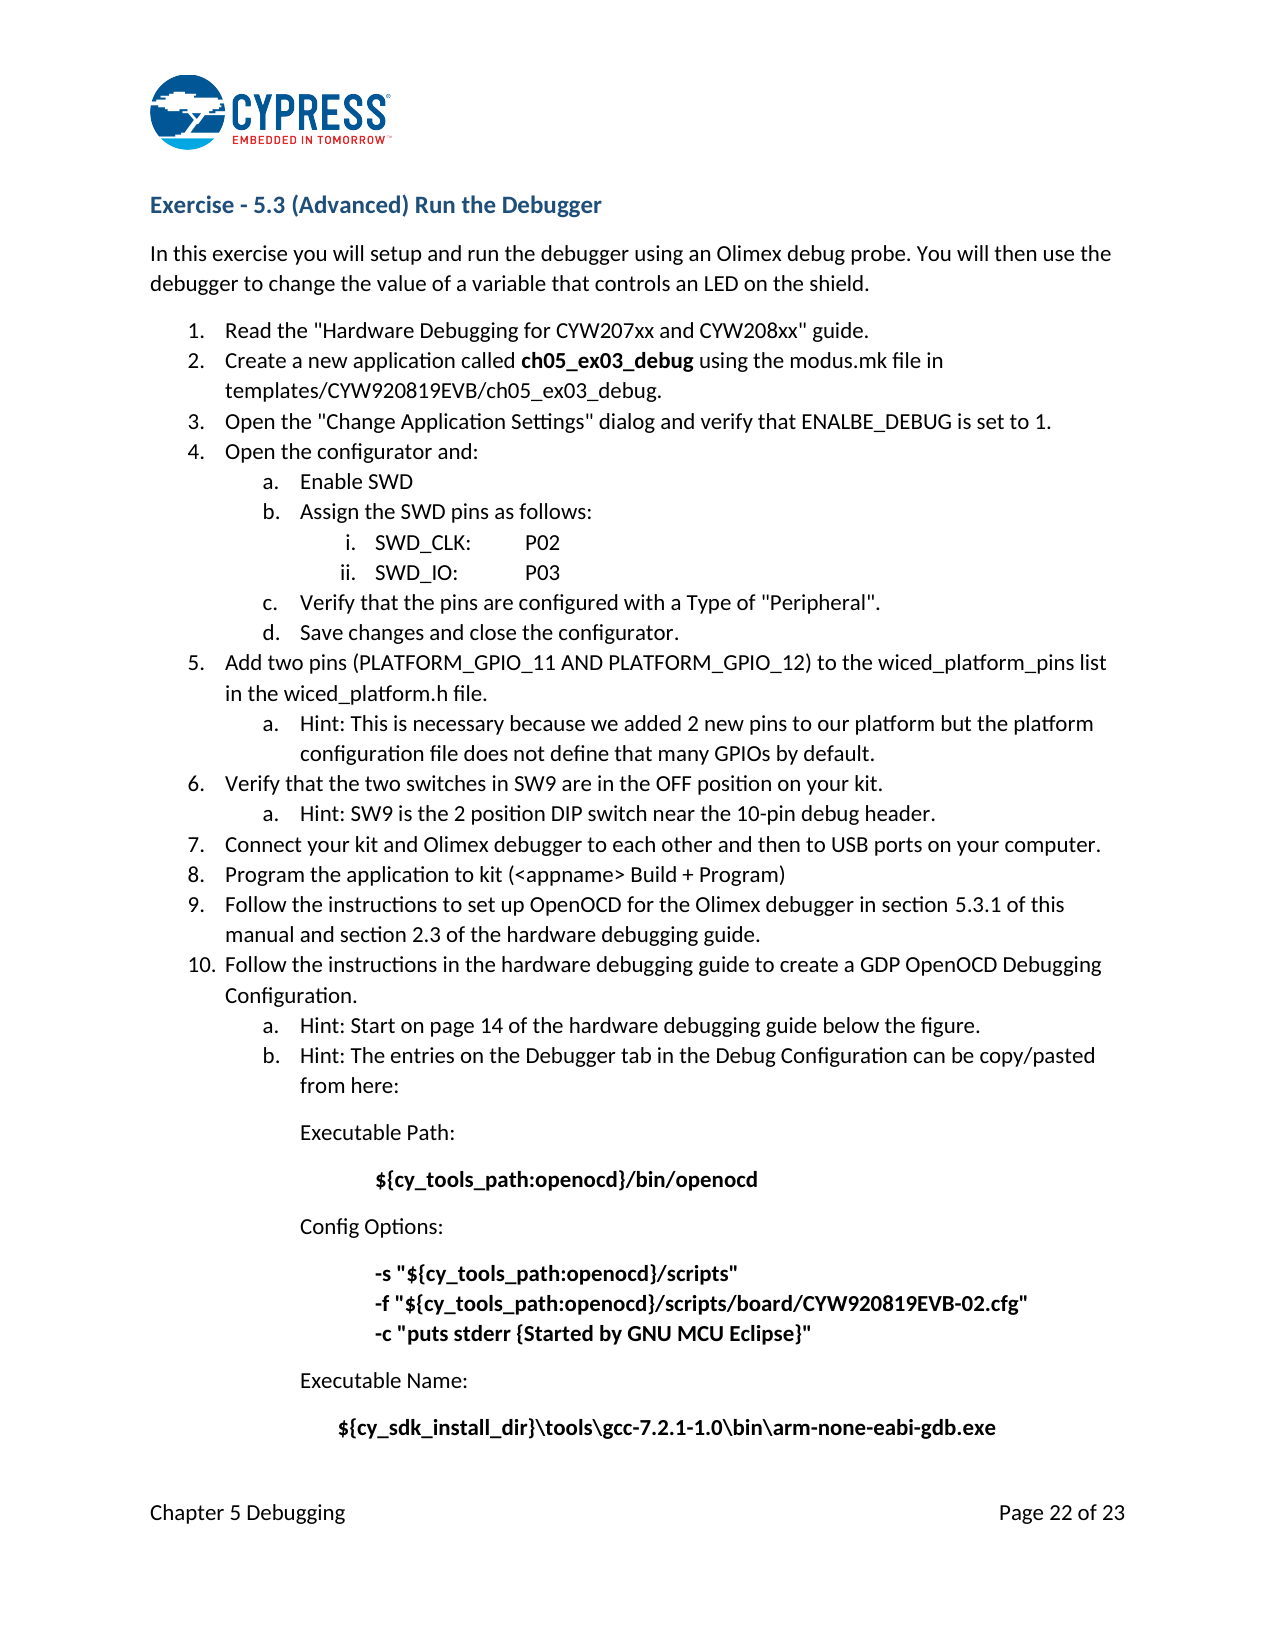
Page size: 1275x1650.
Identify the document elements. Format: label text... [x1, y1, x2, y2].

list Hint: Start on page 14 of the hardware debugging guide below the figure. [262, 1011, 1125, 1039]
list Follow the instructions in the hardware debugging guide to create a GDP OpenOCD Debugging Configuration. [187, 951, 1125, 1009]
text ${cy_sdk_install_dir}\tools\gcc-7.2.1-1.0\bin\arm-none-eabi-gdb.exe [337, 1413, 1125, 1441]
list Read the "Hardware Debugging for CYW207xx and CYW208xx" guide. [187, 316, 1125, 344]
text (Advanced) Run the Debugger [150, 189, 1125, 220]
list Program the application to kit (<appname> Build + Program) [187, 860, 1125, 888]
list Hint: The entries on the Debugger tab in the Debug Configuration can be copy/pasted from here: [262, 1041, 1125, 1099]
list Open the configurator and: [187, 437, 1125, 465]
list Verify that the pins are configured with a Type of "Peripheral". [262, 588, 1125, 616]
list Save changes and close the configurator. [262, 618, 1125, 646]
text -c "puts stderr {Started by GNU MCU Eclipse}" [375, 1319, 1125, 1347]
text In this exercise you will setup and run the debugger using an Olimex debug probe. You will then use the debugger to change the value of a variable that controls an LED on the shield. [150, 239, 1125, 297]
list Connect your kit and Olimex debugger to each other and then to USB ports on your computer. [187, 830, 1125, 858]
text Executable Name: [300, 1366, 1125, 1394]
list Verify that the two switches in SW9 are in the OFF position on your kit. [187, 769, 1125, 797]
text ${cy_tools_path:openocd}/bin/openocd [375, 1165, 1125, 1193]
list SWD_CLK: P02 [356, 528, 1125, 556]
list Hint: This is necessary because we added 2 new pins to our platform but the platform configuration file does not define that many GPIOs by default. [262, 709, 1125, 767]
list Hint: SW9 is the 2 position DIP switch near the 10-pin debug header. [262, 799, 1125, 828]
list Open the "Change Application Settings" dialog and verify that ENALBE_DEBUG is set to 1. [187, 407, 1125, 435]
text -s "${cy_tools_path:openocd}/scripts" [375, 1259, 1125, 1287]
picture [150, 75, 392, 150]
text Config Options: [300, 1212, 1125, 1240]
text -f "${cy_tools_path:openocd}/scripts/board/CYW920819EVB-02.cfg" [375, 1289, 1125, 1317]
list Assign the SWD pins as follows: [262, 497, 1125, 526]
text Executable Path: [300, 1118, 1125, 1146]
list Follow the instructions to set up OpenOCD for the Olimex debugger in section 5.3.1 of this manual and section 2.3 of the hardware debugging guide. [187, 890, 1125, 948]
list Create a new application called ch05_ex03_debug using the modus.mk file in templates/CYW920819EVB/ch05_ex03_debug. [187, 346, 1125, 405]
list Add two pins (PLATFORM_GPIO_11 AND PLATFORM_GPIO_12) to the wiced_platform_pins list in the wiced_platform.h file. [187, 648, 1125, 707]
list Enable SWD [262, 467, 1125, 495]
list SWD_IO: P03 [356, 558, 1125, 586]
